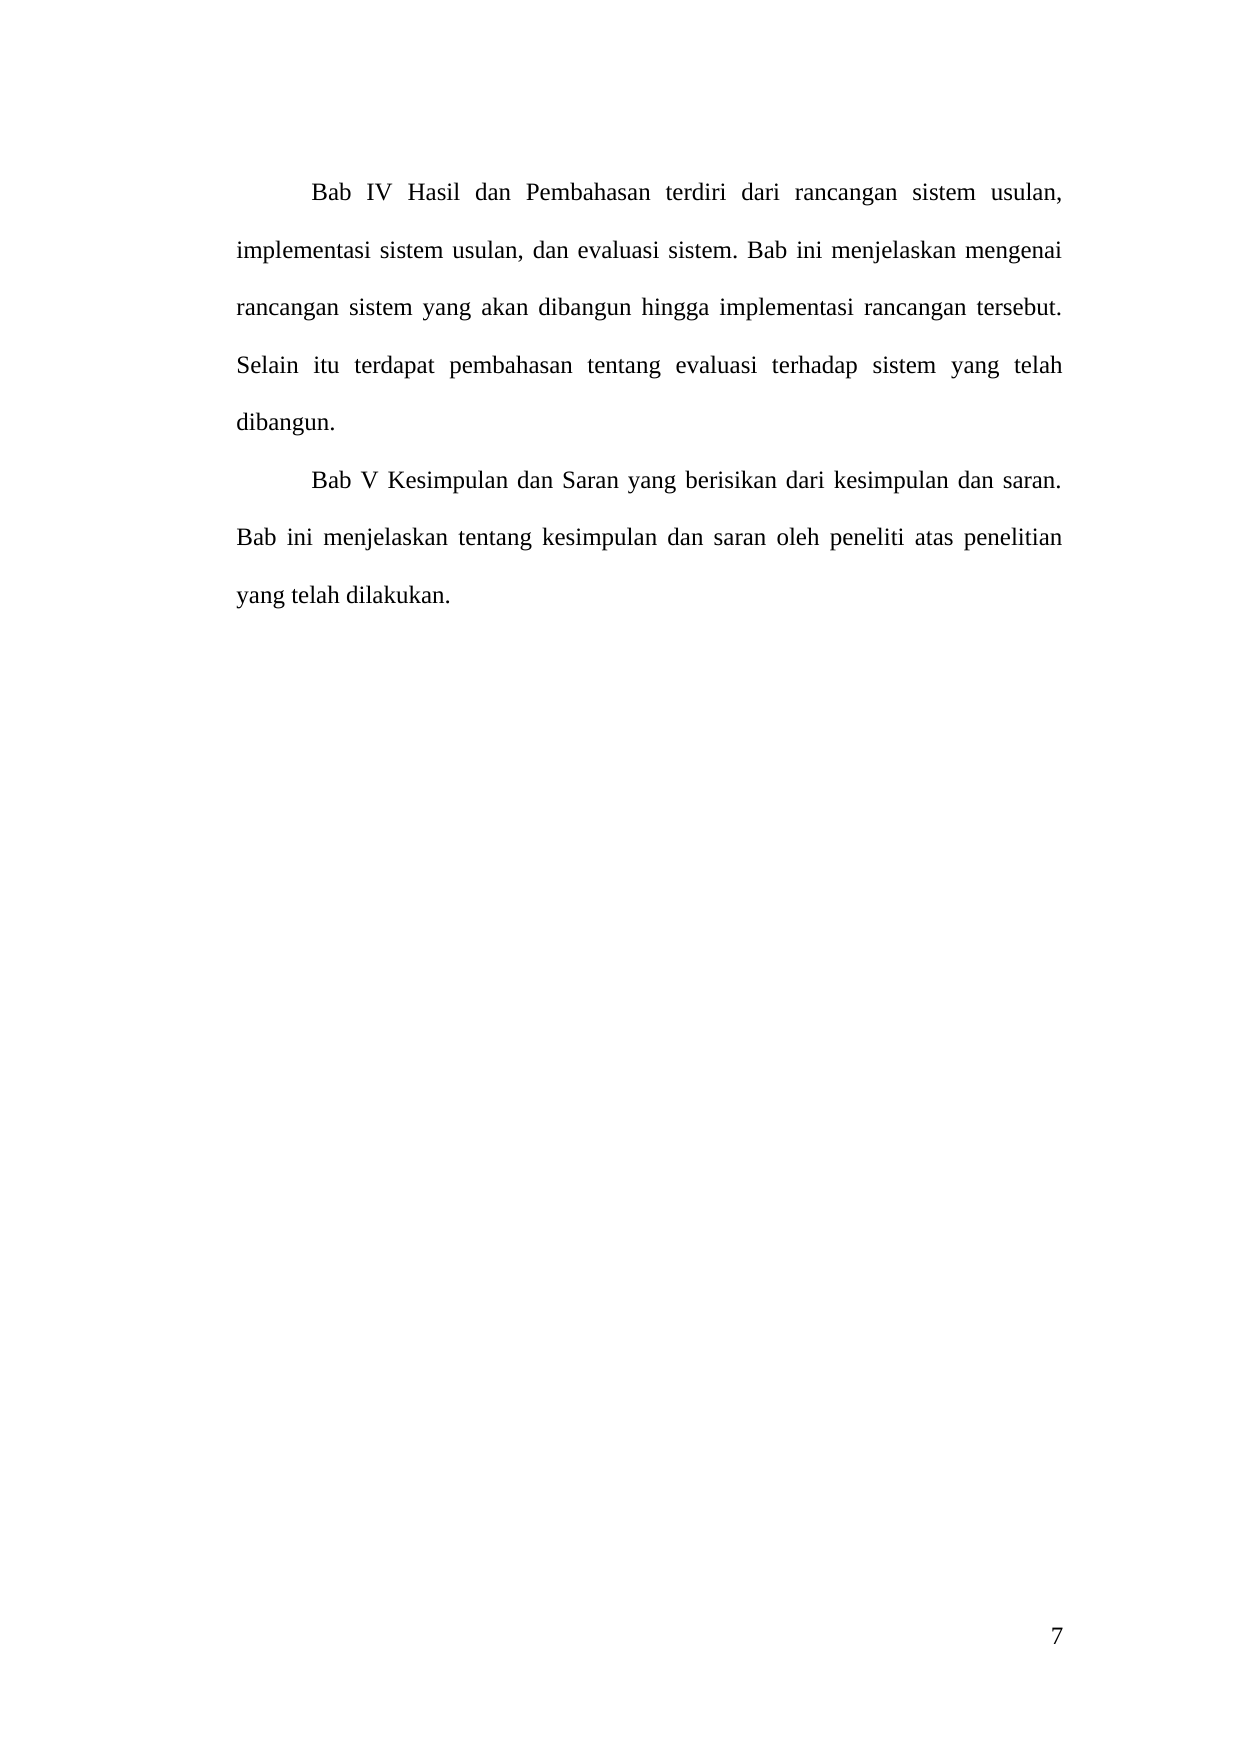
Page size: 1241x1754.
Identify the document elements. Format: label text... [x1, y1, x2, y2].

text Bab V Kesimpulan dan Saran yang berisikan dari kesimpulan dan saran. Bab ini menjelaskan tentang kesimpulan dan saran oleh peneliti atas penelitian yang telah dilakukan. [236, 465, 1063, 608]
text Bab IV Hasil dan Pembahasan terdiri dari rancangan sistem usulan, implementasi sistem usulan, dan evaluasi sistem. Bab ini menjelaskan mengenai rancangan sistem yang akan dibangun hingga implementasi rancangan tersebut. Selain itu terdapat pembahasan tentang evaluasi terhadap sistem yang telah dibangun. [236, 177, 1063, 436]
